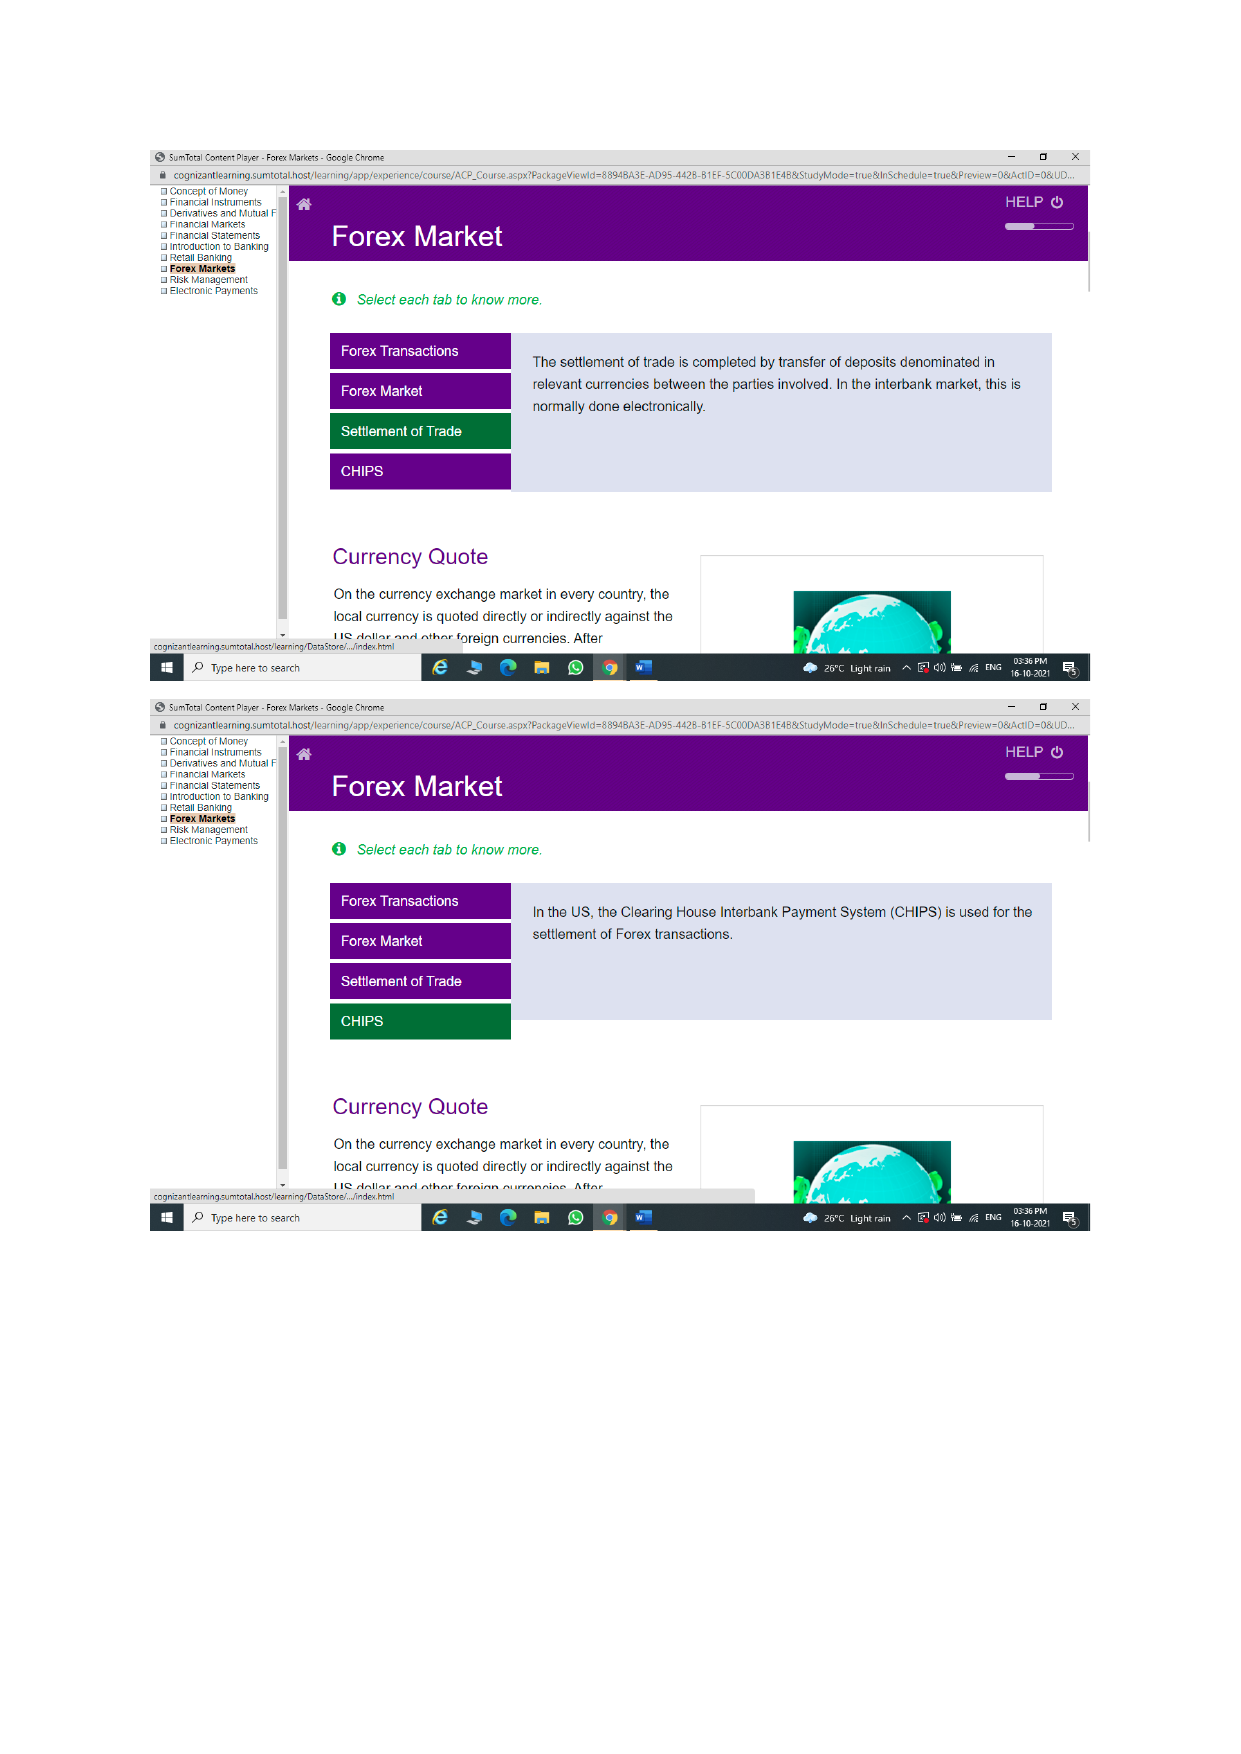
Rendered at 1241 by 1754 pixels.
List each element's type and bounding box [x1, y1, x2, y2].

picture [150, 699, 1091, 1231]
picture [150, 150, 1091, 681]
